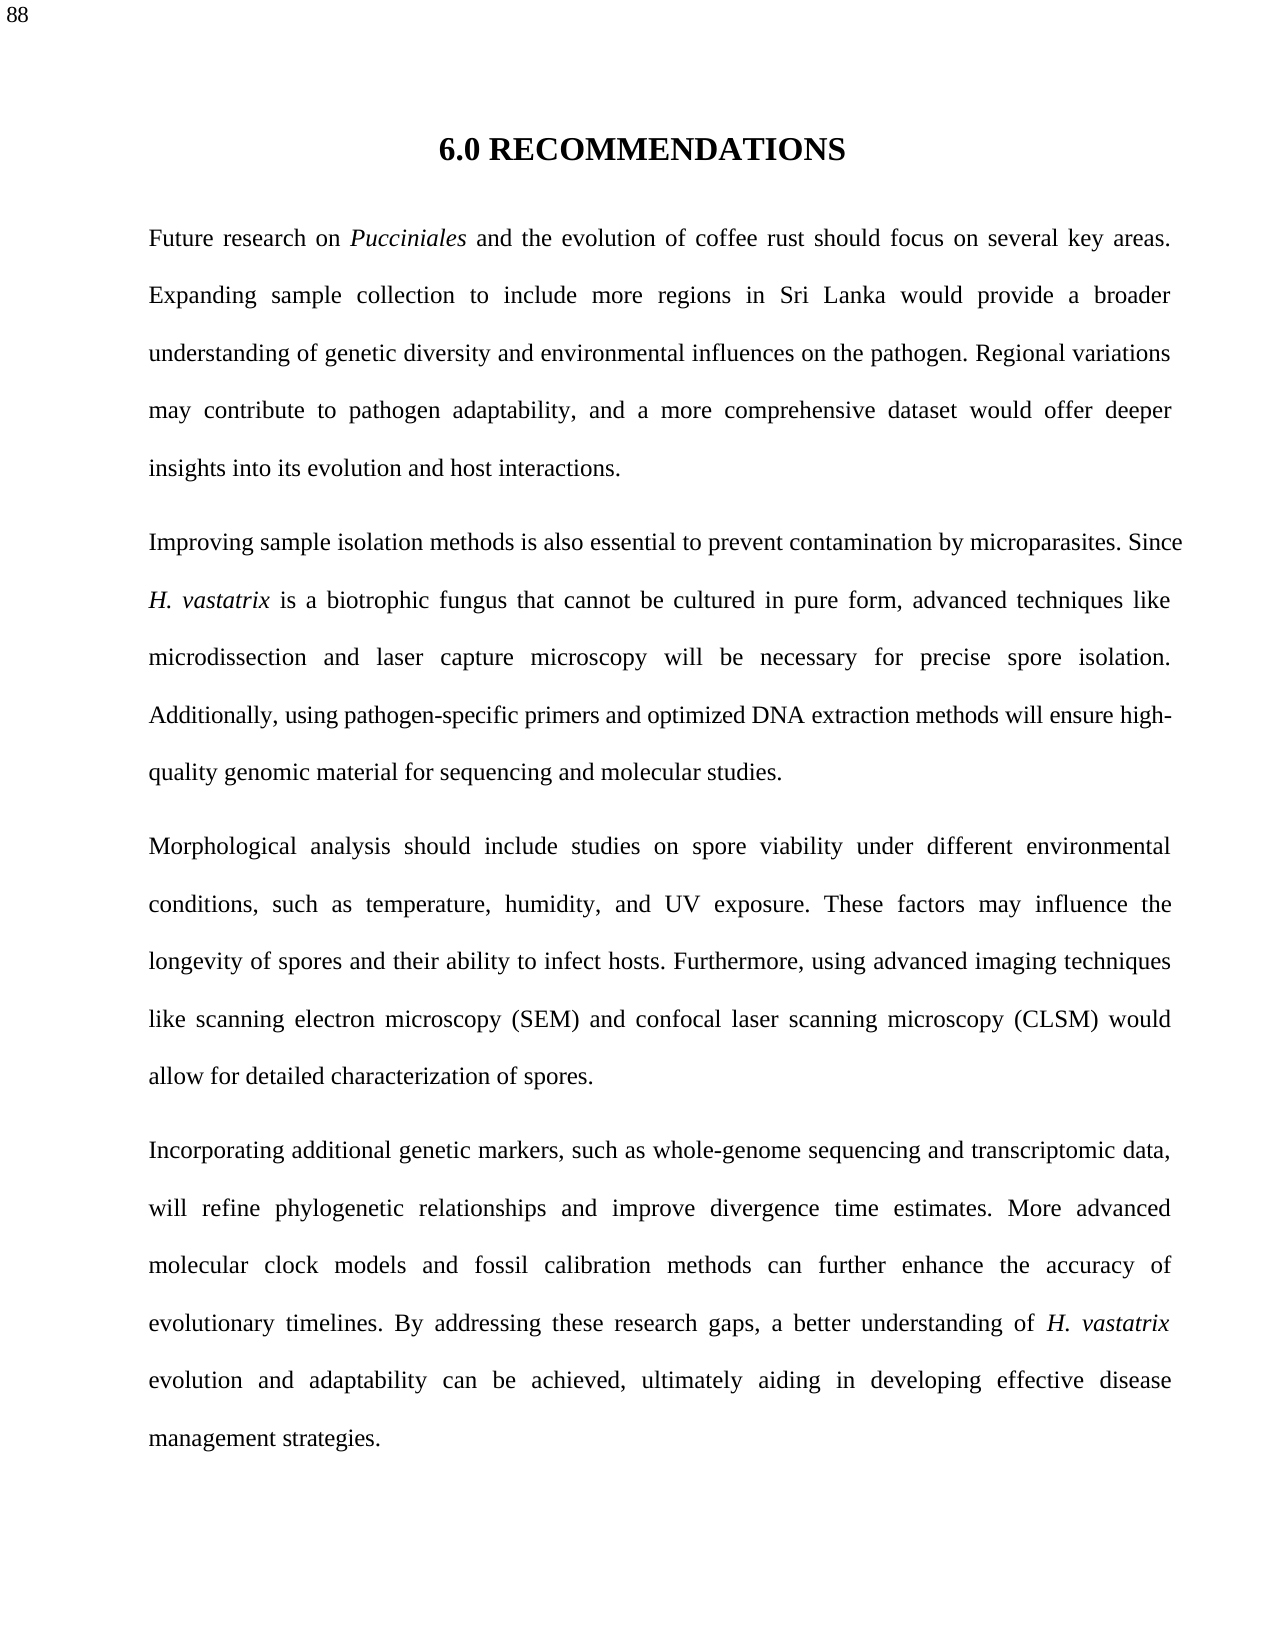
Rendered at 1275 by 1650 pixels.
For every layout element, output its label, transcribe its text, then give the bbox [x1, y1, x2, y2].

text Future research on Pucciniales and the evolution of coffee rust should focus on several key areas. Expanding sample collection to include more regions in Sri Lanka would provide a broader understanding of genetic diversity and environmental influences on the pathogen. Regional variations may contribute to pathogen adaptability, and a more comprehensive dataset would offer deeper insights into its evolution and host interactions. [148, 223, 1172, 482]
text H. vastatrix is a biotrophic fungus that cannot be cultured in pure form, advanced techniques like microdissection and laser capture microscopy will be necessary for precise spore isolation. Additionally, using pathogen-specific primers and optimized DNA extraction methods will ensure high- quality genomic material for sequencing and molecular studies. [148, 585, 1172, 786]
text Incorporating additional genetic markers, such as whole-genome sequencing and transcriptomic data, will refine phylogenetic relationships and improve divergence time estimates. More advanced molecular clock models and fossil calibration methods can further enhance the accuracy of evolutionary timelines. By addressing these research gaps, a better understanding of H. vastatrix evolution and adaptability can be achieved, ultimately aiding in developing effective disease management strategies. [148, 1136, 1172, 1452]
text Improving sample isolation methods is also essential to prevent contamination by microparasites. Since [148, 527, 1186, 556]
text Morphological analysis should include studies on spore viability under different environmental conditions, such as temperature, humidity, and UV exposure. These factors may influence the longevity of spores and their ability to infect hosts. Furthermore, using advanced imaging techniques like scanning electron microscopy (SEM) and confocal laser scanning microscopy (CLSM) would allow for detailed characterization of spores. [148, 831, 1172, 1090]
subtitle 6.0 RECOMMENDATIONS [105, 130, 1186, 168]
